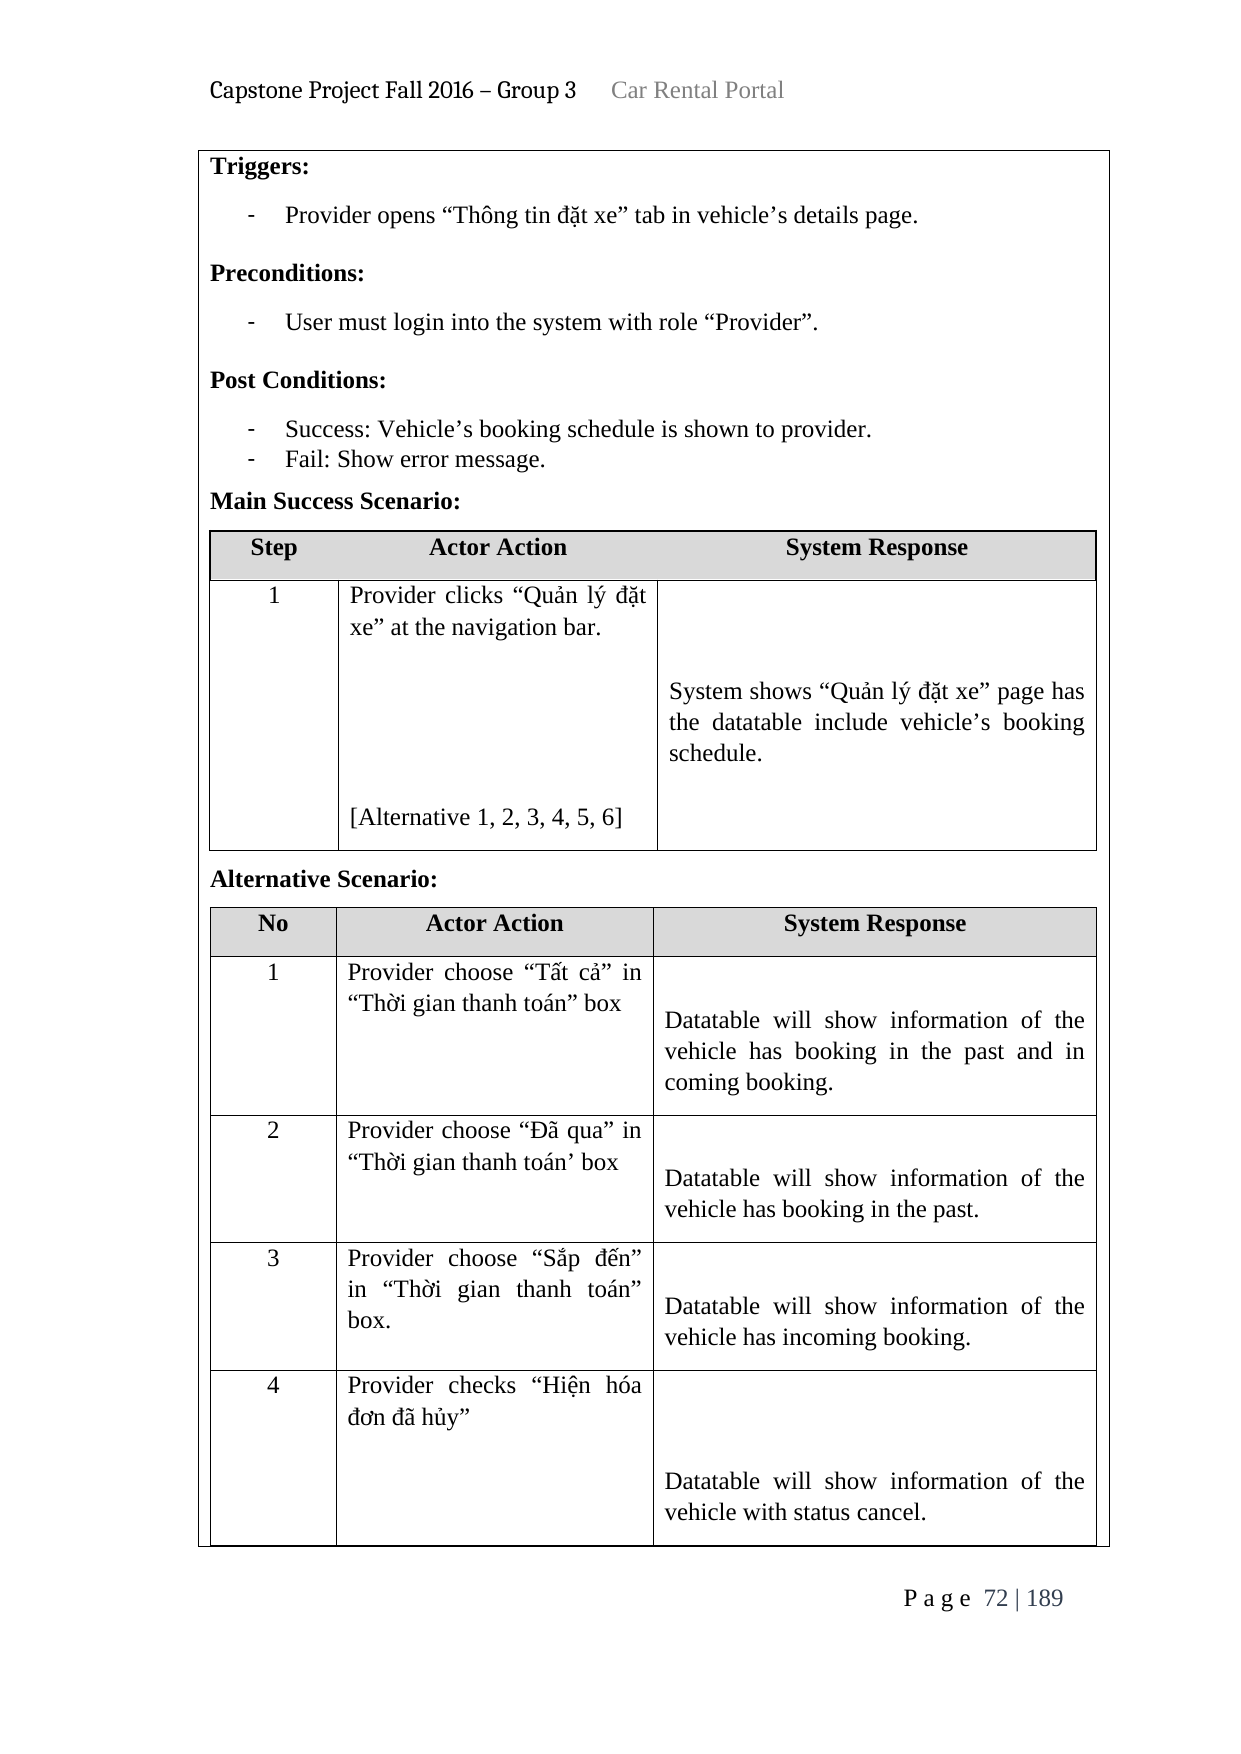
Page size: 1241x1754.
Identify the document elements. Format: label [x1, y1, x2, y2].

table_cell [199, 151, 1109, 1546]
